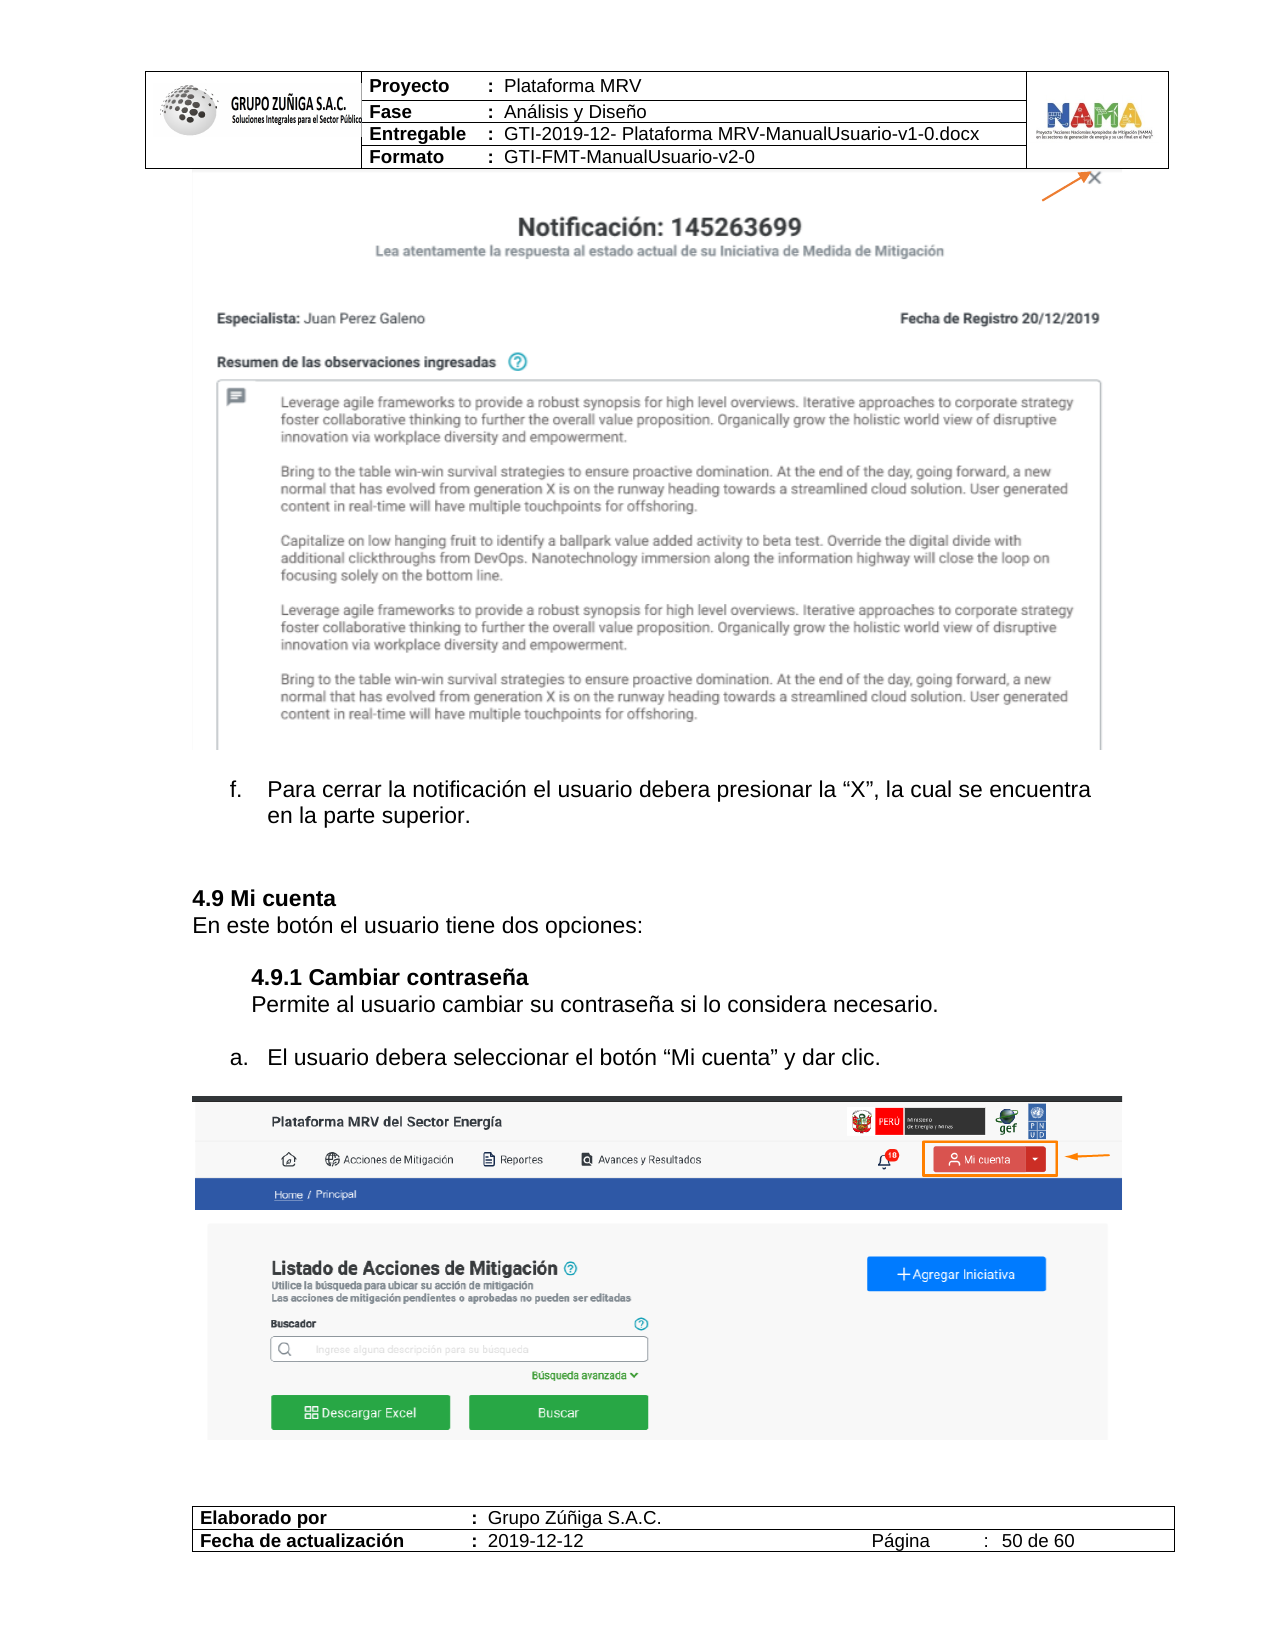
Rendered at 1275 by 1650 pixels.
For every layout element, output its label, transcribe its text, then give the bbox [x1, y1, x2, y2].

picture [1028, 95, 1160, 143]
list Para cerrar la notificación el usuario debera presionar la “X”, la cual se encuentra en la parte superior. [229, 776, 1122, 828]
subtitle 4.9.1 Cambiar contraseña [251, 964, 1122, 991]
text Permite al usuario cambiar su contraseña si lo considera necesario. [251, 991, 1122, 1017]
text En este botón el usuario tiene dos opciones: [192, 912, 1122, 938]
picture [192, 169, 1123, 750]
picture [152, 83, 362, 137]
list El usuario debera seleccionar el botón “Mi cuenta” y dar clic. [229, 1043, 1122, 1070]
subtitle 4.9 Mi cuenta [192, 885, 1122, 912]
picture [192, 1096, 1123, 1440]
